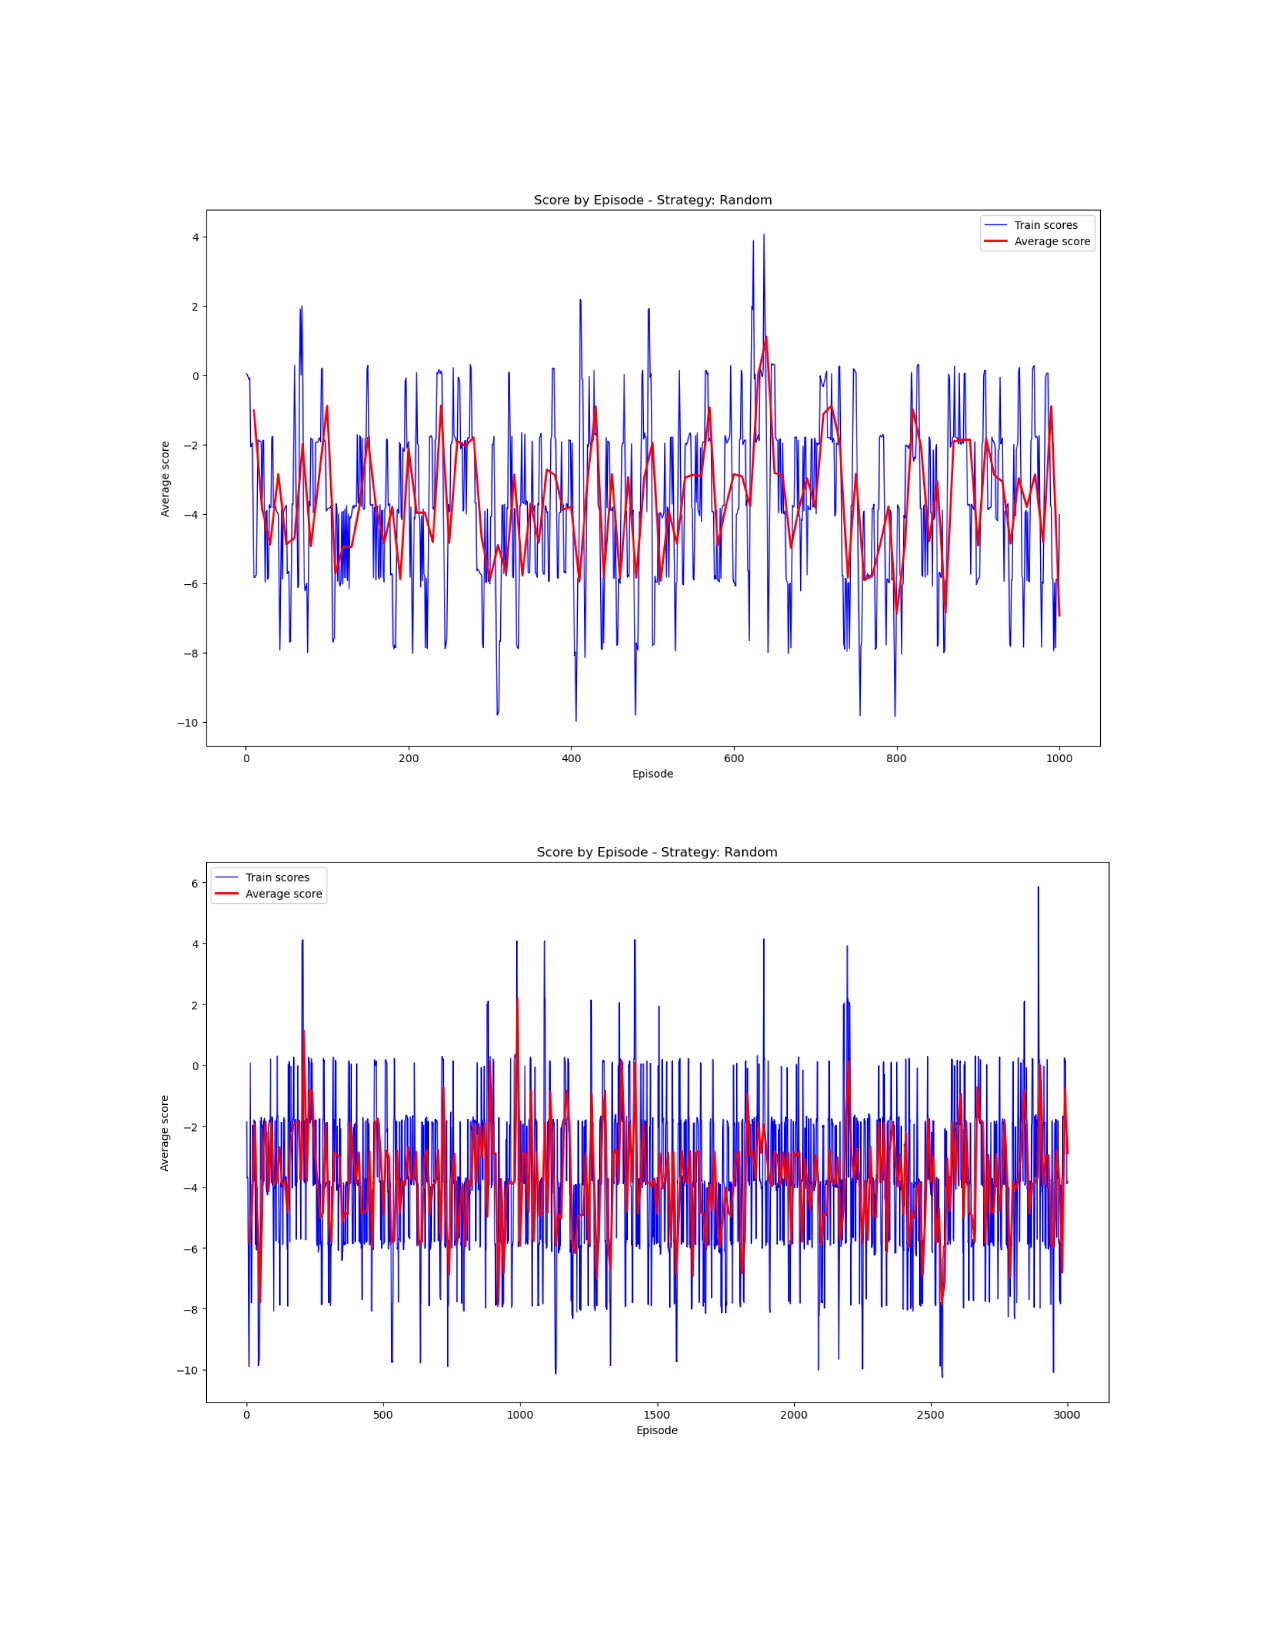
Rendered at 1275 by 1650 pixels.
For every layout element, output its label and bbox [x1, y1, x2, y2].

picture [150, 812, 1125, 1439]
picture [150, 150, 1125, 782]
